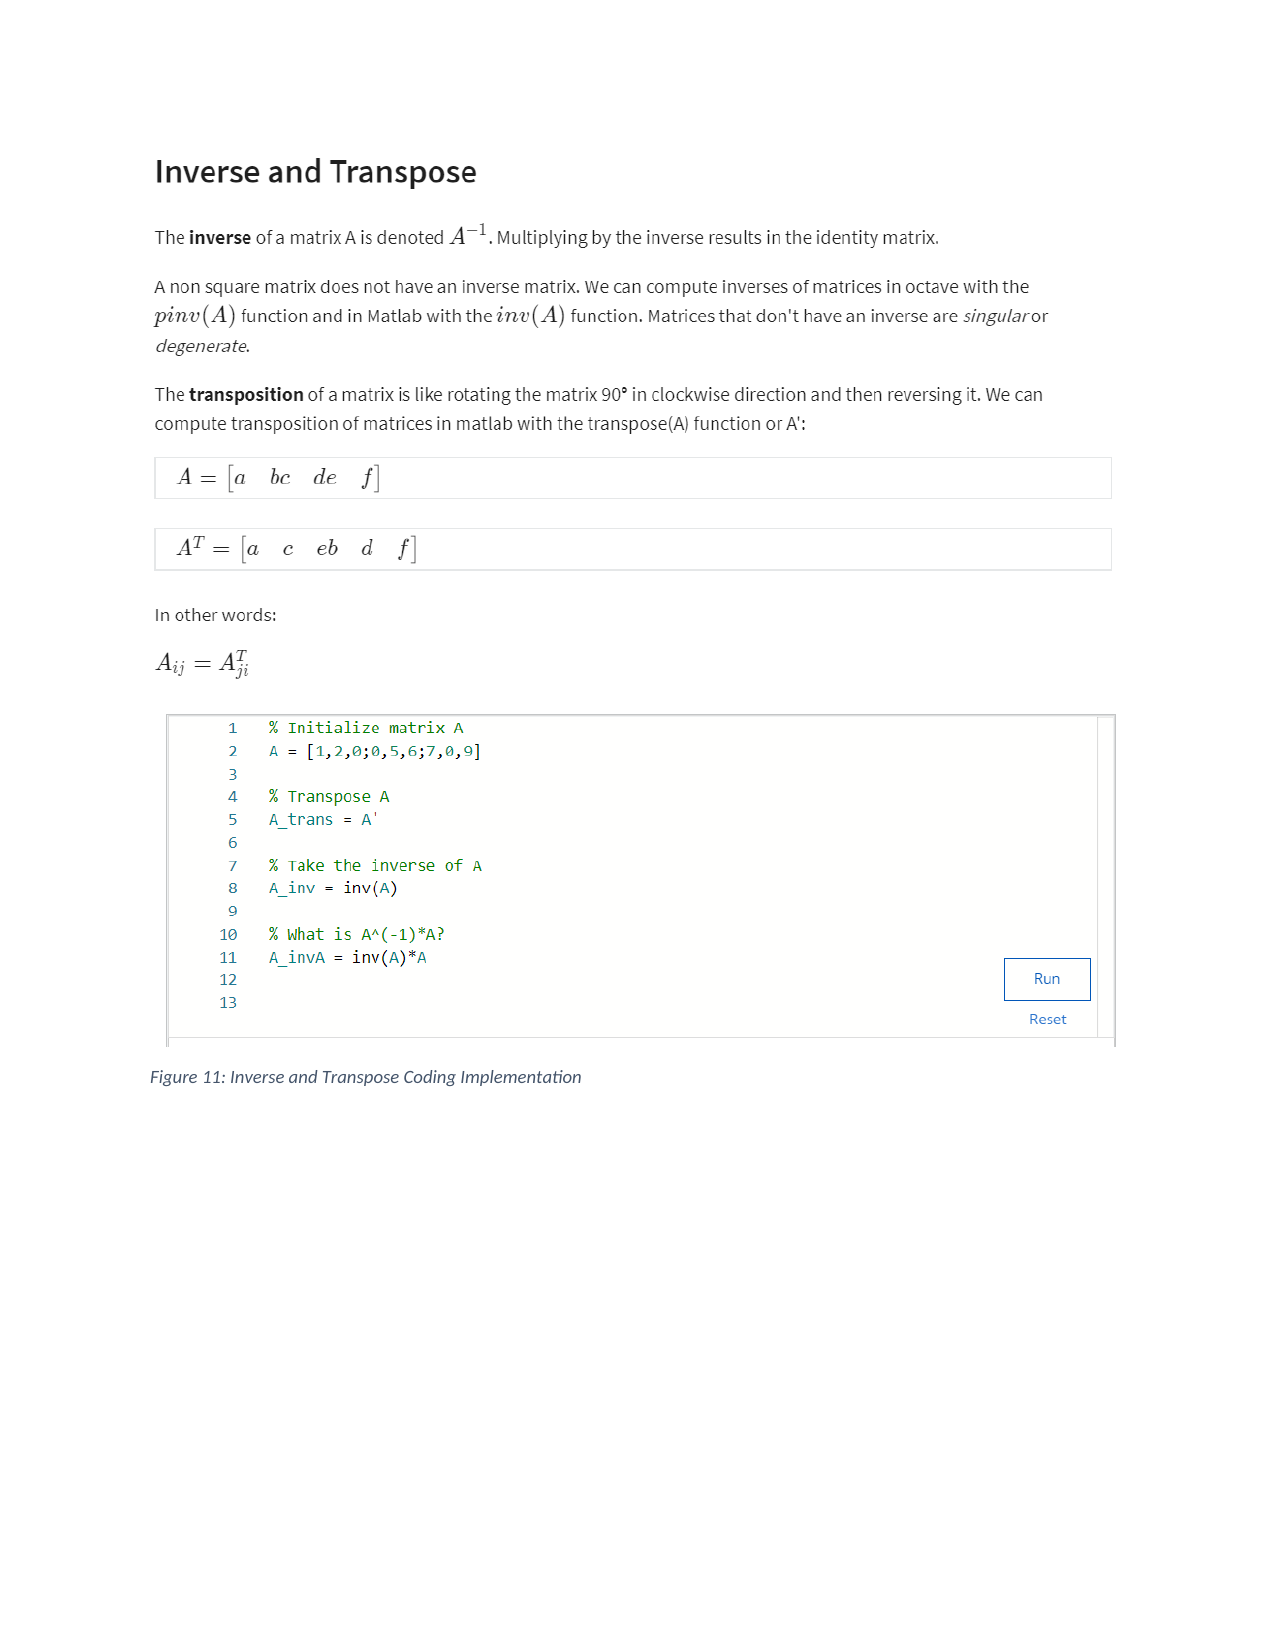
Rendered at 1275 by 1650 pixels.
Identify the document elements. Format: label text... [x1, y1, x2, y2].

picture [150, 703, 1125, 1047]
picture [150, 150, 1125, 685]
